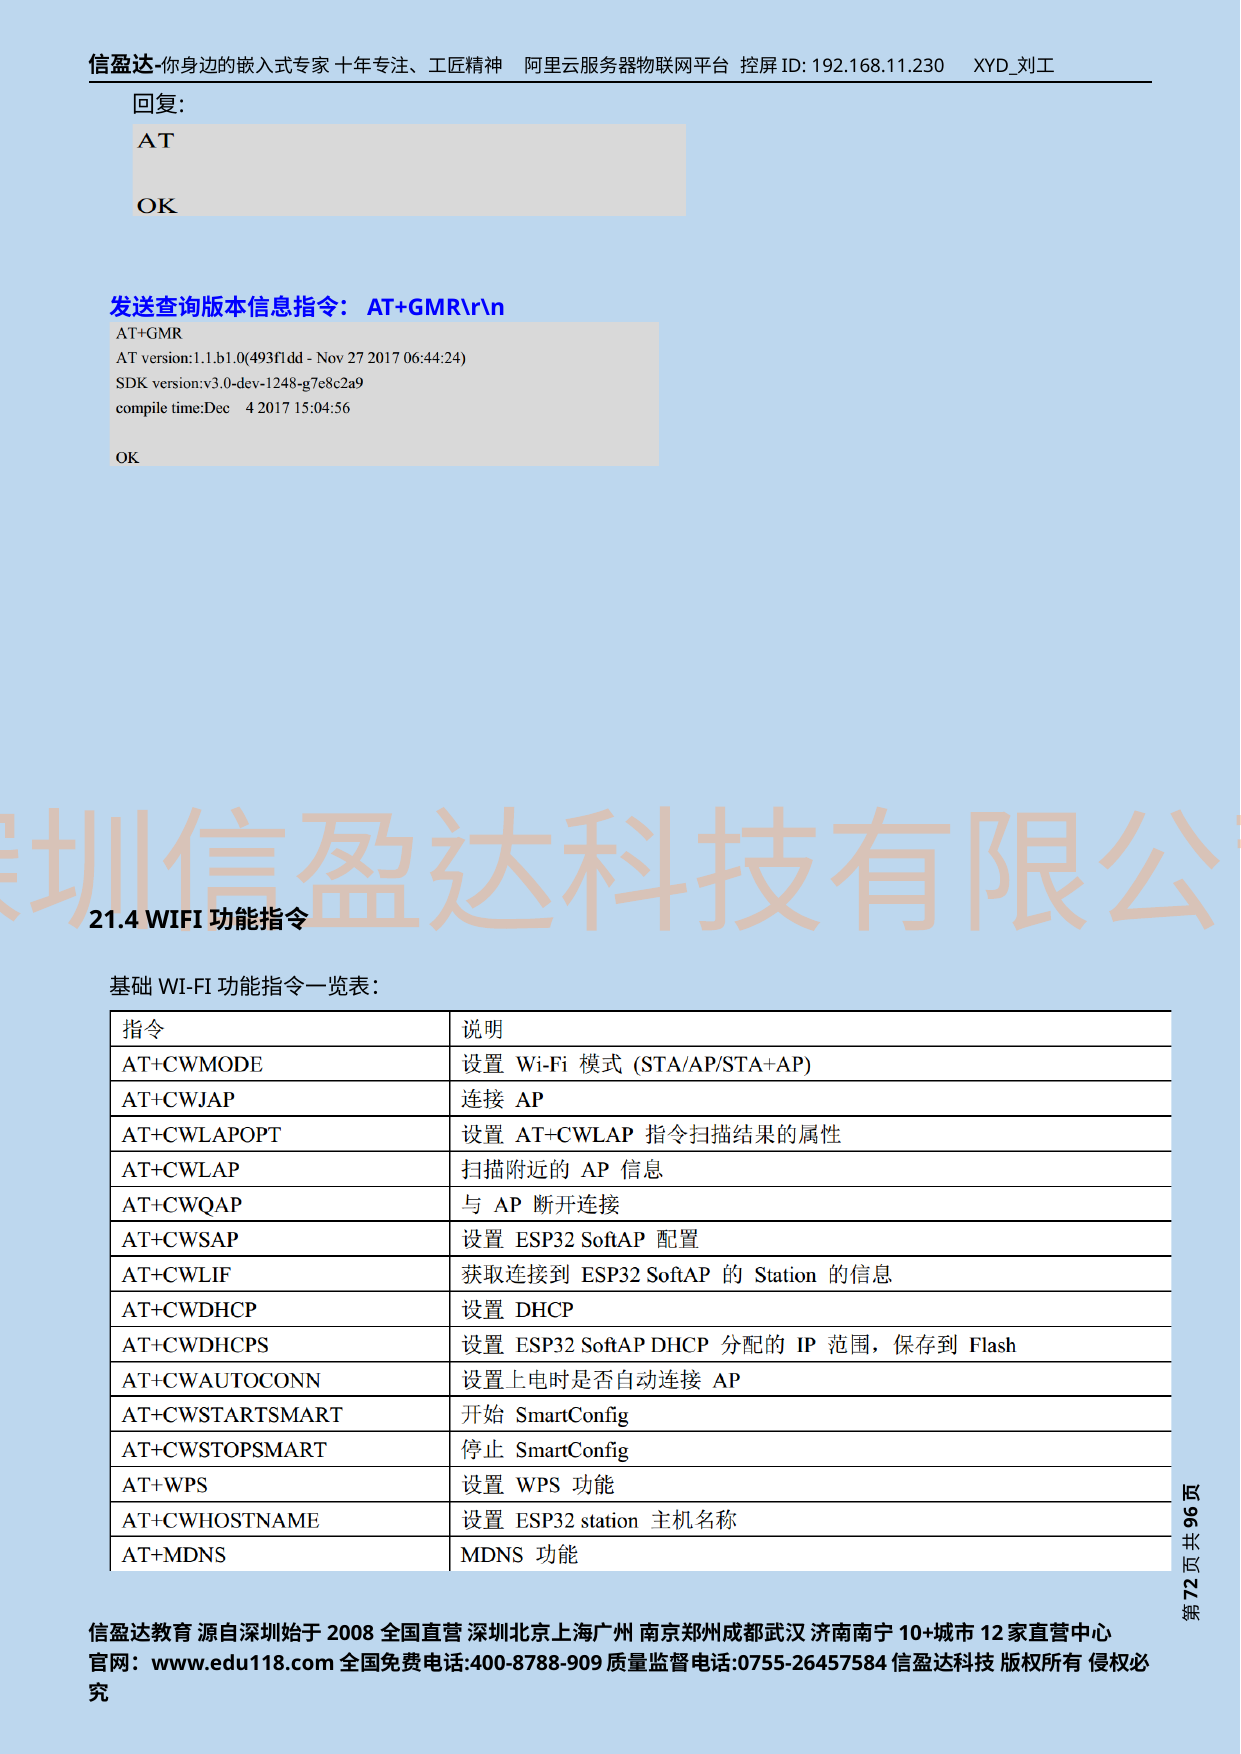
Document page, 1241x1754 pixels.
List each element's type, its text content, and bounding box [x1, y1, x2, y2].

text 发送查询版本信息指令： AT+GMR\r\n [89, 289, 1152, 323]
picture [132, 124, 686, 216]
subtitle WIFI 功能指令 [89, 883, 1152, 951]
text 基础 WI-FI 功能指令一览表： [89, 968, 1152, 1002]
picture [109, 322, 659, 466]
text 回复: [89, 85, 1152, 119]
picture [109, 1010, 1172, 1571]
